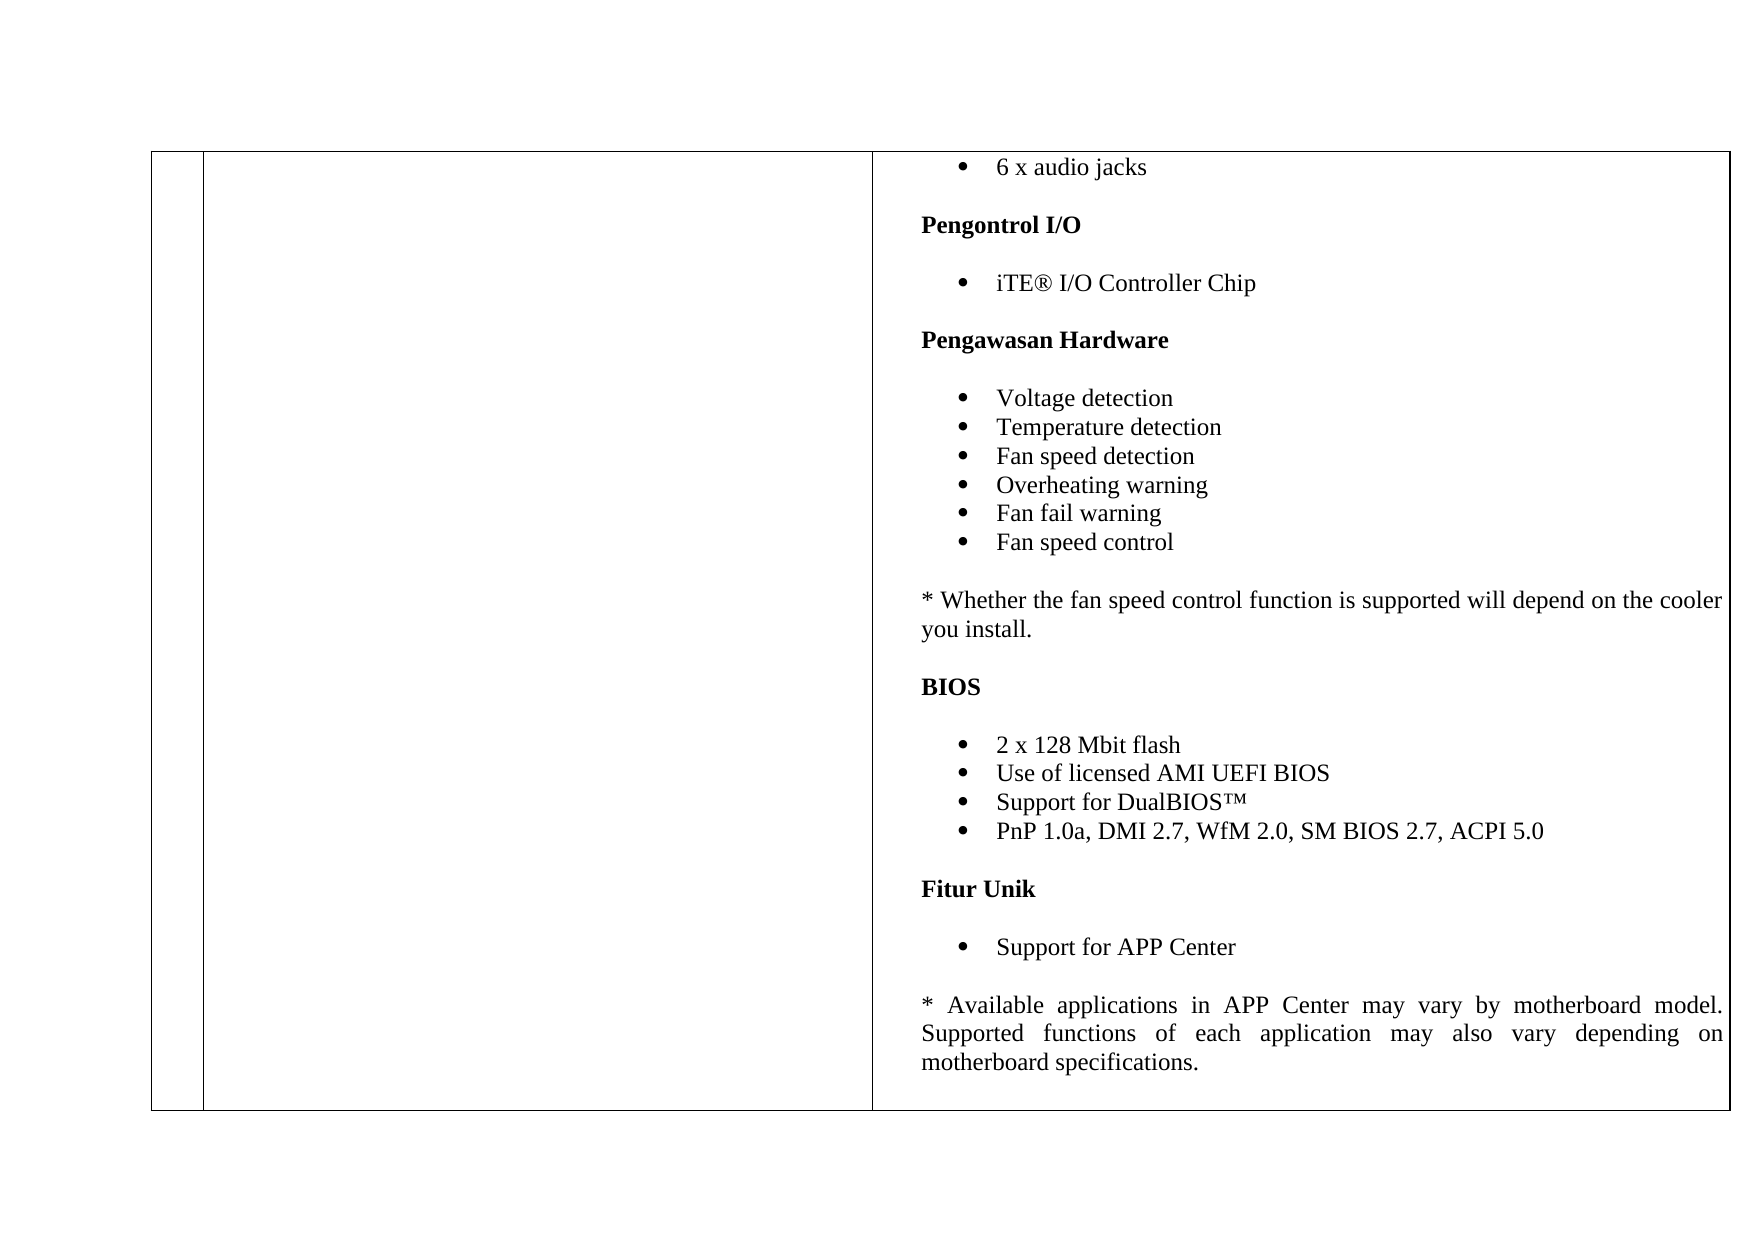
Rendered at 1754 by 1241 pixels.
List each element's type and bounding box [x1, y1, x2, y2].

table_cell [204, 152, 872, 1110]
table_cell [873, 152, 1729, 1110]
